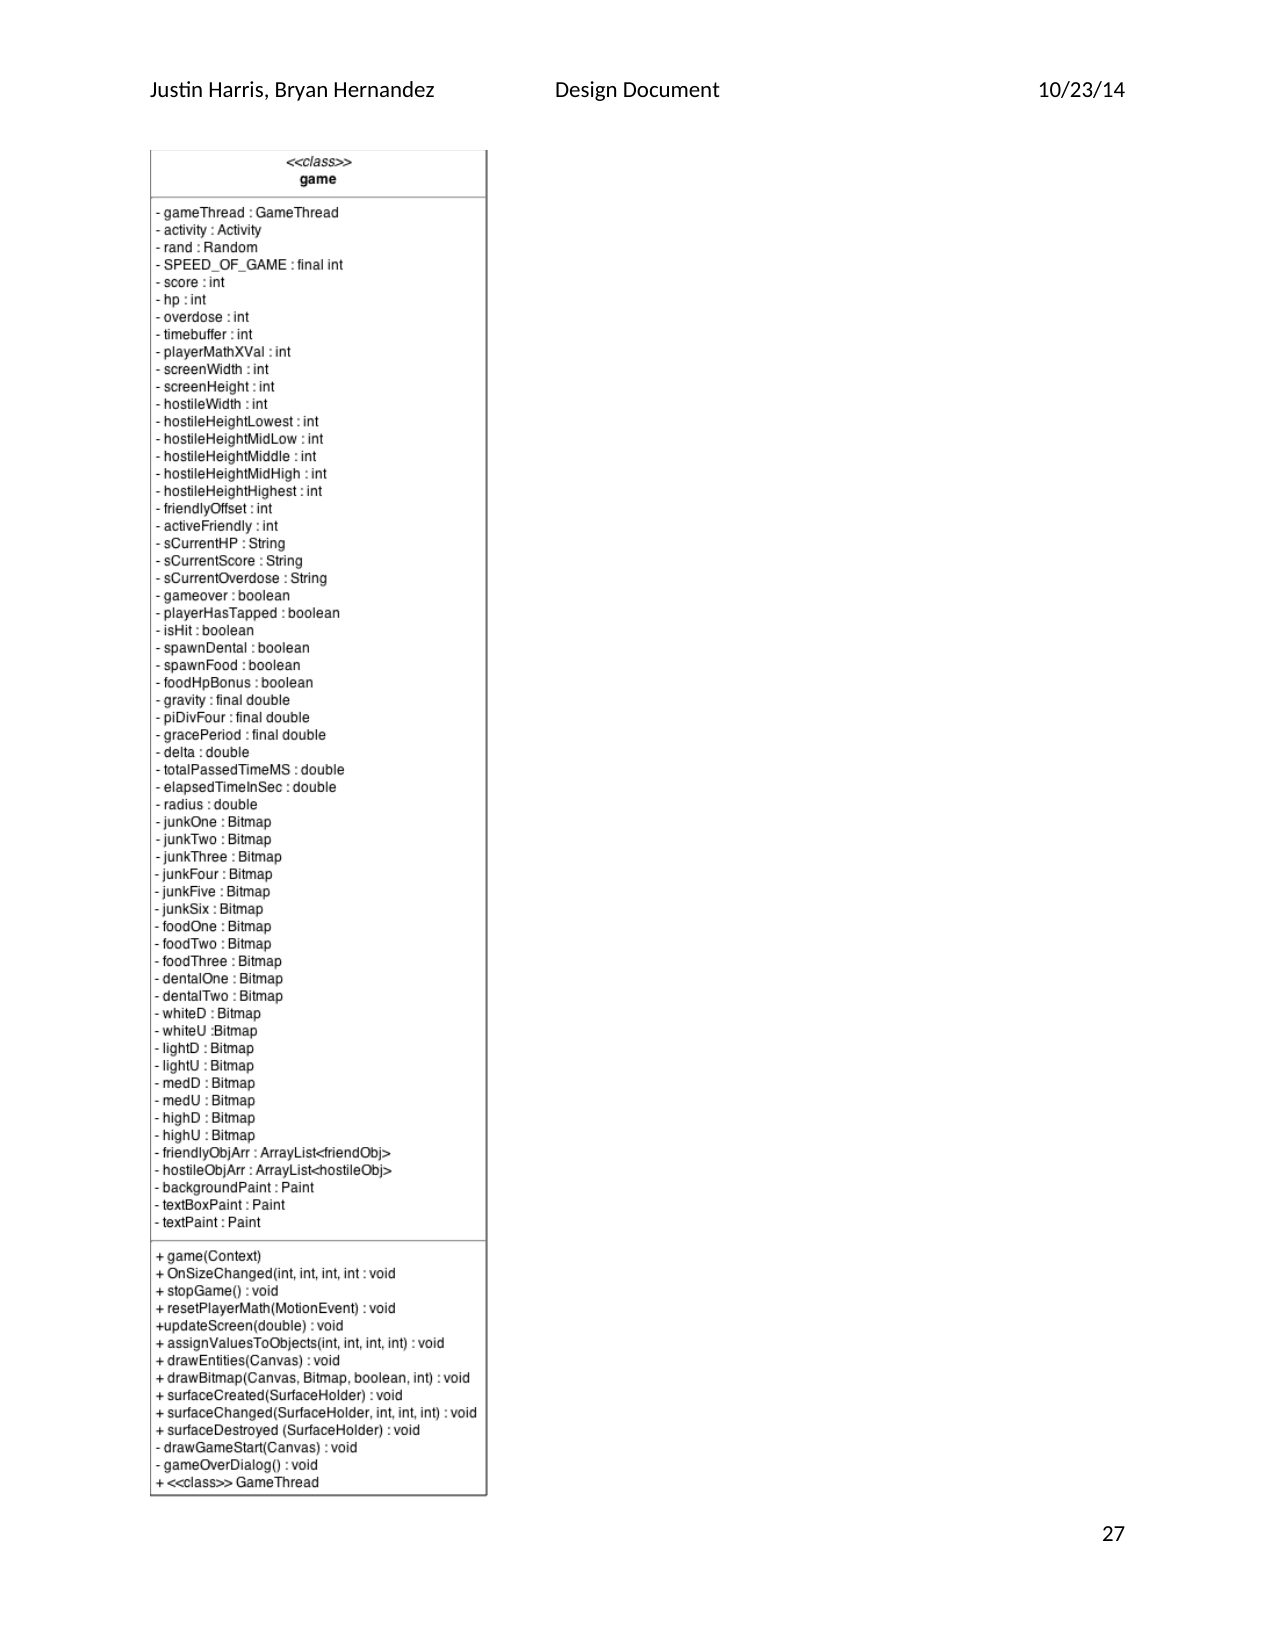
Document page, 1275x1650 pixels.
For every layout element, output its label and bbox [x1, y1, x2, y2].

picture [150, 150, 489, 1500]
